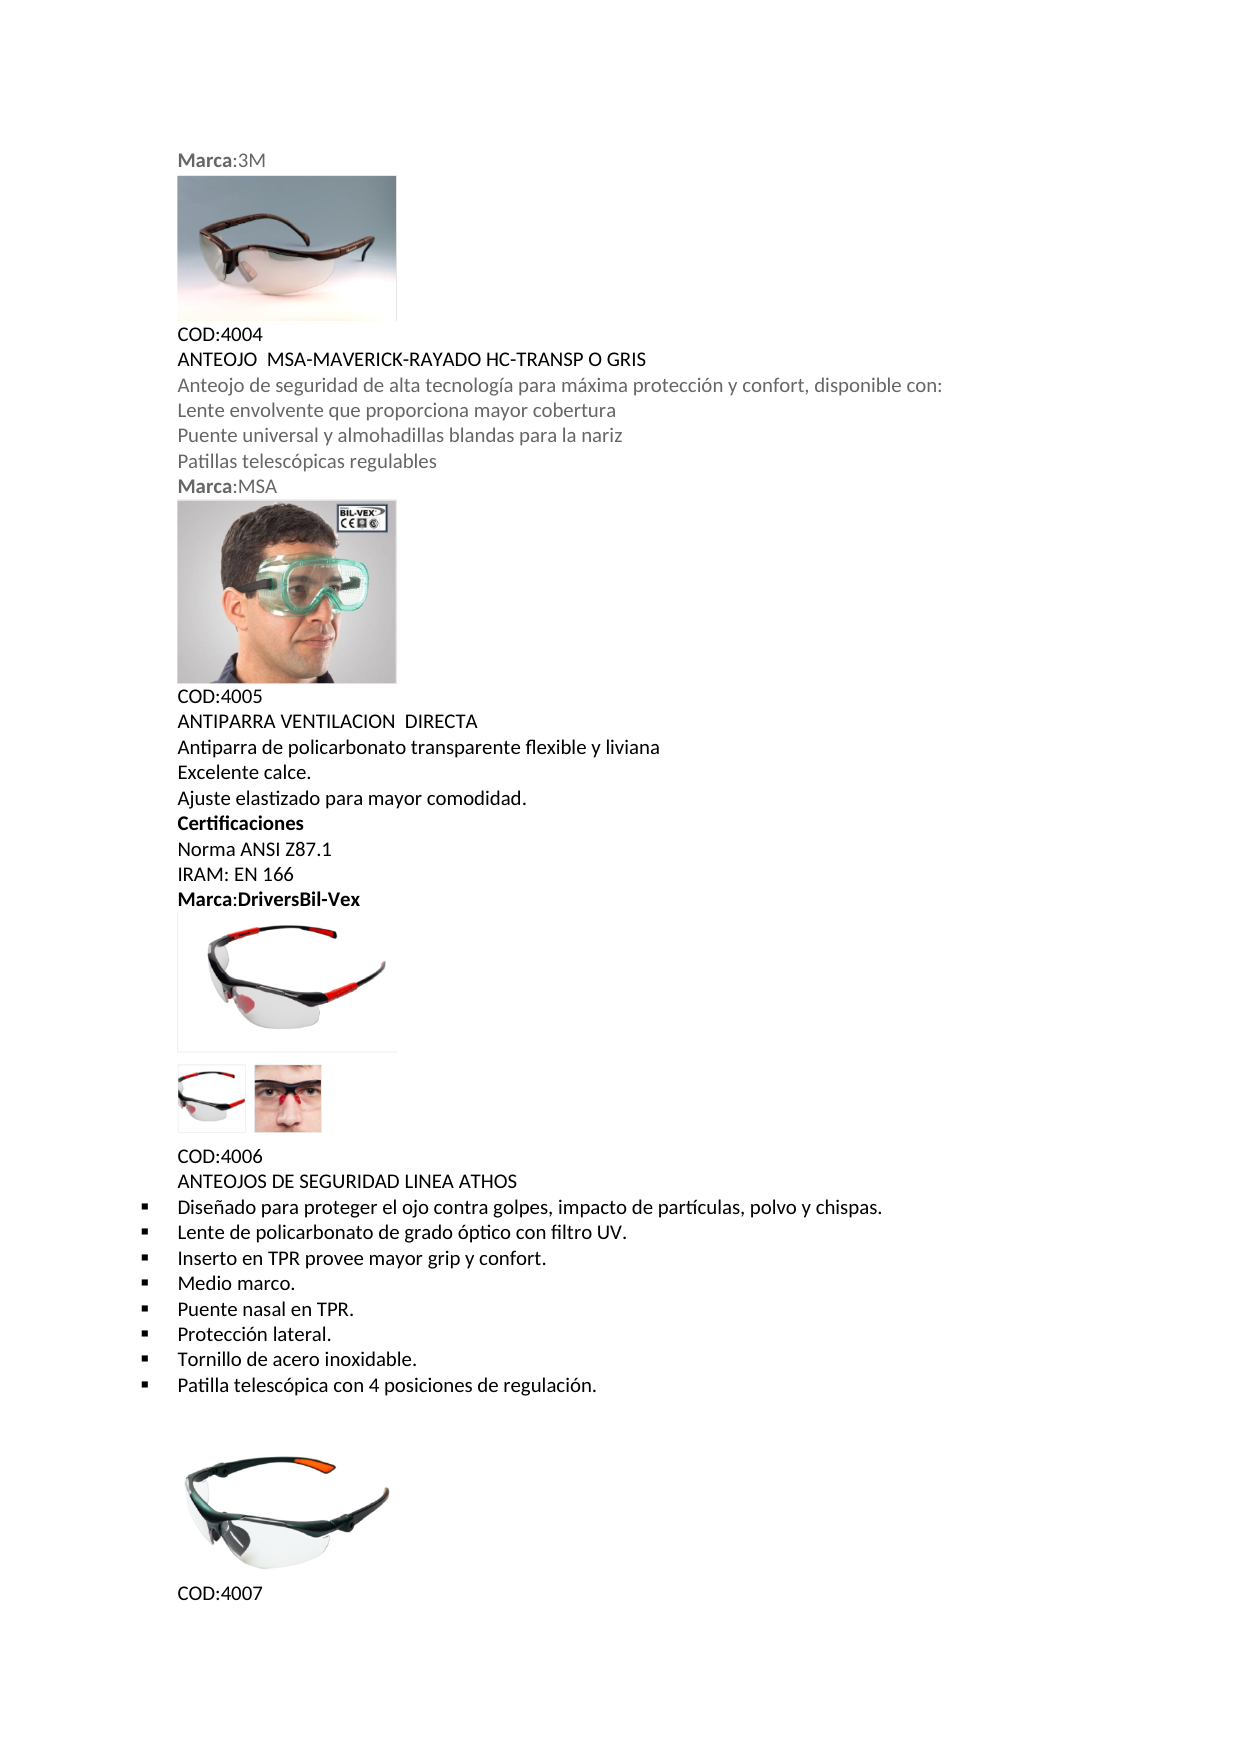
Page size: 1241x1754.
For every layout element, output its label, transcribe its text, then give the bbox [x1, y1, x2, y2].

text Antiparra de policarbonato transparente flexible y liviana Excelente calce. Ajuste elastizado para mayor comodidad. [177, 734, 1063, 810]
text COD:4005 [177, 683, 1063, 709]
text ANTEOJOS DE SEGURIDAD LINEA ATHOS [177, 1169, 1063, 1194]
picture [177, 498, 397, 684]
picture [177, 1448, 391, 1580]
list Lente de policarbonato de grado óptico con filtro UV. [140, 1219, 1063, 1245]
list Protección lateral. [140, 1321, 1063, 1347]
picture [177, 173, 400, 321]
list Diseñado para proteger el ojo contra golpes, impacto de partículas, polvo y chispas. [140, 1194, 1063, 1219]
text Marca:3M [177, 148, 1063, 173]
list Inserto en TPR provee mayor grip y confort. [140, 1245, 1063, 1270]
text ANTEOJO MSA-MAVERICK-RAYADO HC-TRANSP O GRIS [177, 346, 1063, 372]
list Puente nasal en TPR. [140, 1296, 1063, 1321]
text Anteojo de seguridad de alta tecnología para máxima protección y confort, disponible con: Lente envolvente que proporciona mayor cobertura Puente universal y almohadillas blandas para la nariz Patillas telescópicas regulables [177, 372, 1063, 473]
list Medio marco. [140, 1270, 1063, 1296]
text Certificaciones Norma ANSI Z87.1 IRAM: EN 166 [177, 810, 1063, 887]
text COD:4007 [177, 1580, 1063, 1605]
text COD:4004 [177, 321, 1063, 346]
text Marca:DriversBil-Vex [177, 887, 1063, 912]
text Marca:MSA [177, 473, 1063, 499]
text ANTIPARRA VENTILACION DIRECTA [177, 709, 1063, 734]
picture [177, 912, 397, 1144]
text COD:4006 [177, 1143, 1063, 1169]
list Patilla telescópica con 4 posiciones de regulación. [140, 1372, 1063, 1397]
list Tornillo de acero inoxidable. [140, 1347, 1063, 1372]
